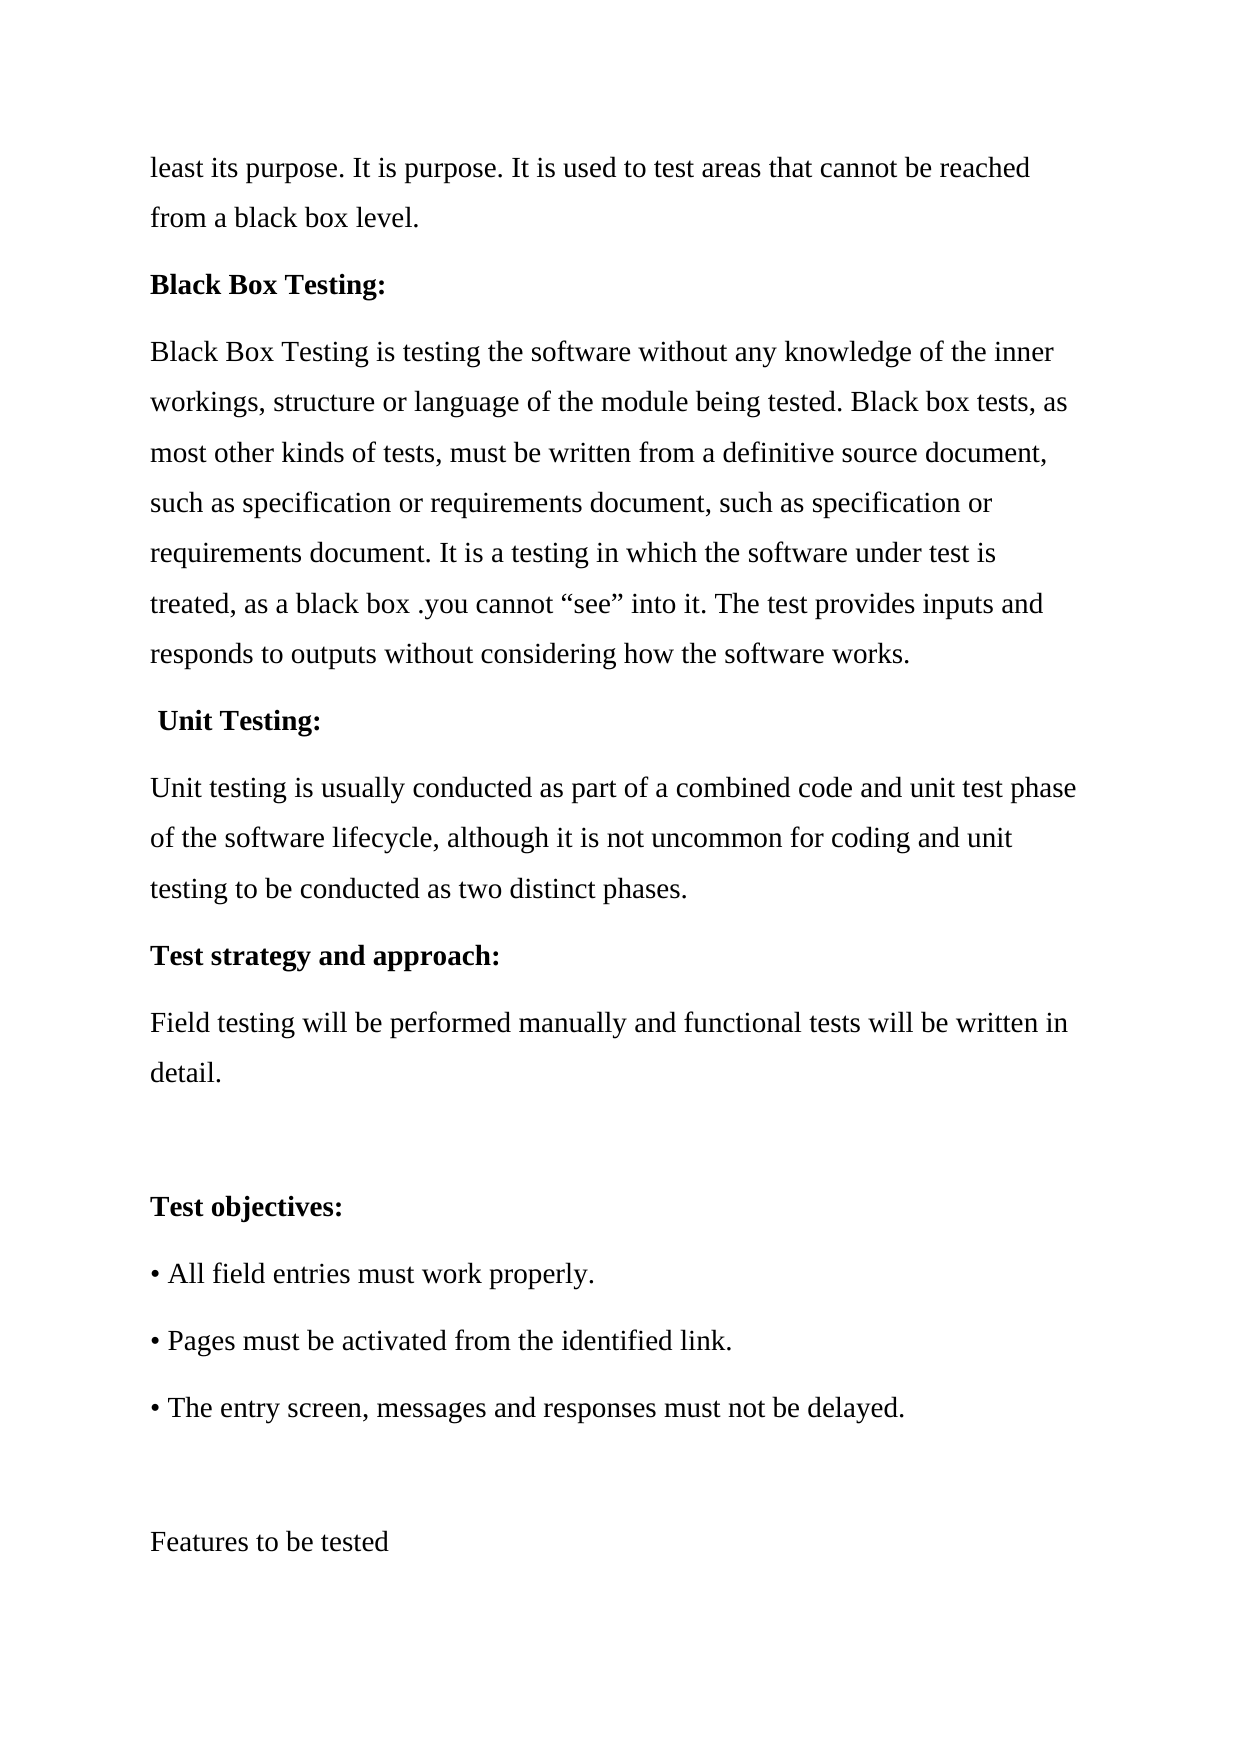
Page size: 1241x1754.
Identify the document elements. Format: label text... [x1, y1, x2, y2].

text • The entry screen, messages and responses must not be delayed. [150, 1390, 1090, 1423]
text Unit Testing: [150, 703, 1090, 737]
text Test objectives: [150, 1189, 1090, 1222]
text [150, 150, 1090, 234]
text Black Box Testing: [150, 267, 1090, 301]
text Black Box Testing is testing the software without any knowledge of the inner workings, structure or language of the module being tested. Black box tests, as most other kinds of tests, must be written from a definitive source document, such as specification or requirements document, such as specification or requirements document. It is a testing in which the software under test is treated, as a black box .you cannot “see” into it. The test provides inputs and responds to outputs without considering how the software works. [150, 334, 1090, 670]
text • All field entries must work properly. [150, 1256, 1090, 1289]
text • Pages must be activated from the identified link. [150, 1323, 1090, 1356]
text Unit testing is usually conducted as part of a combined code and unit test phase of the software lifecycle, although it is not uncommon for coding and unit testing to be conducted as two distinct phases. [150, 770, 1090, 904]
text Field testing will be performed manually and functional tests will be written in detail. [150, 1005, 1090, 1088]
text Features to be tested [150, 1524, 1090, 1557]
text Test strategy and approach: [150, 938, 1090, 971]
